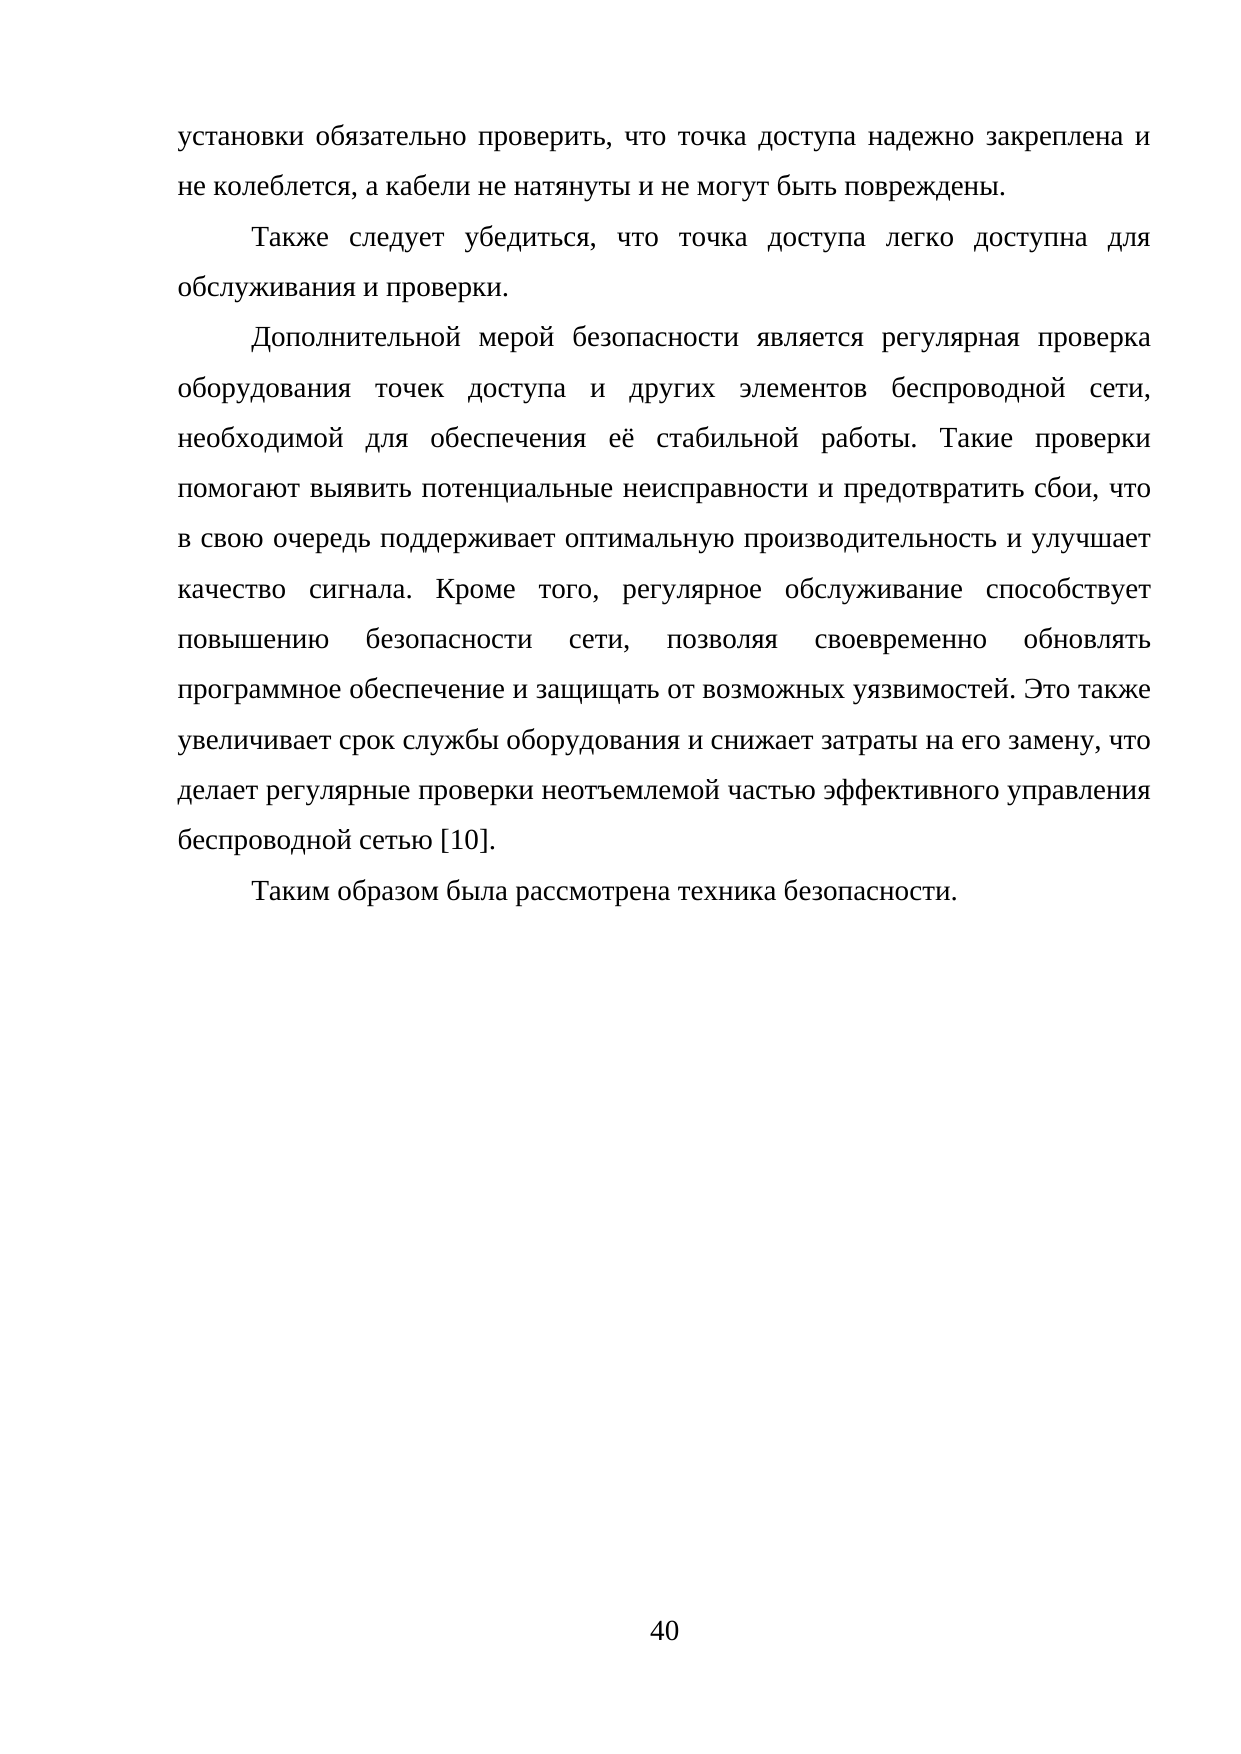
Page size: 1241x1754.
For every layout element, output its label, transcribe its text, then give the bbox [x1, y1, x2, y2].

text Таким образом была рассмотрена техника безопасности. [177, 873, 1152, 906]
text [177, 118, 1152, 202]
text Также следует убедиться, что точка доступа легко доступна для обслуживания и проверки. [177, 219, 1152, 303]
text Дополнительной мерой безопасности является регулярная проверка оборудования точек доступа и других элементов беспроводной сети, необходимой для обеспечения её стабильной работы. Такие проверки помогают выявить потенциальные неисправности и предотвратить сбои, что в свою очередь поддерживает оптимальную производительность и улучшает качество сигнала. Кроме того, регулярное обслуживание способствует повышению безопасности сети, позволяя своевременно обновлять программное обеспечение и защищать от возможных уязвимостей. Это также увеличивает срок службы оборудования и снижает затраты на его замену, что делает регулярные проверки неотъемлемой частью эффективного управления беспроводной сетью [10]. [177, 319, 1152, 856]
